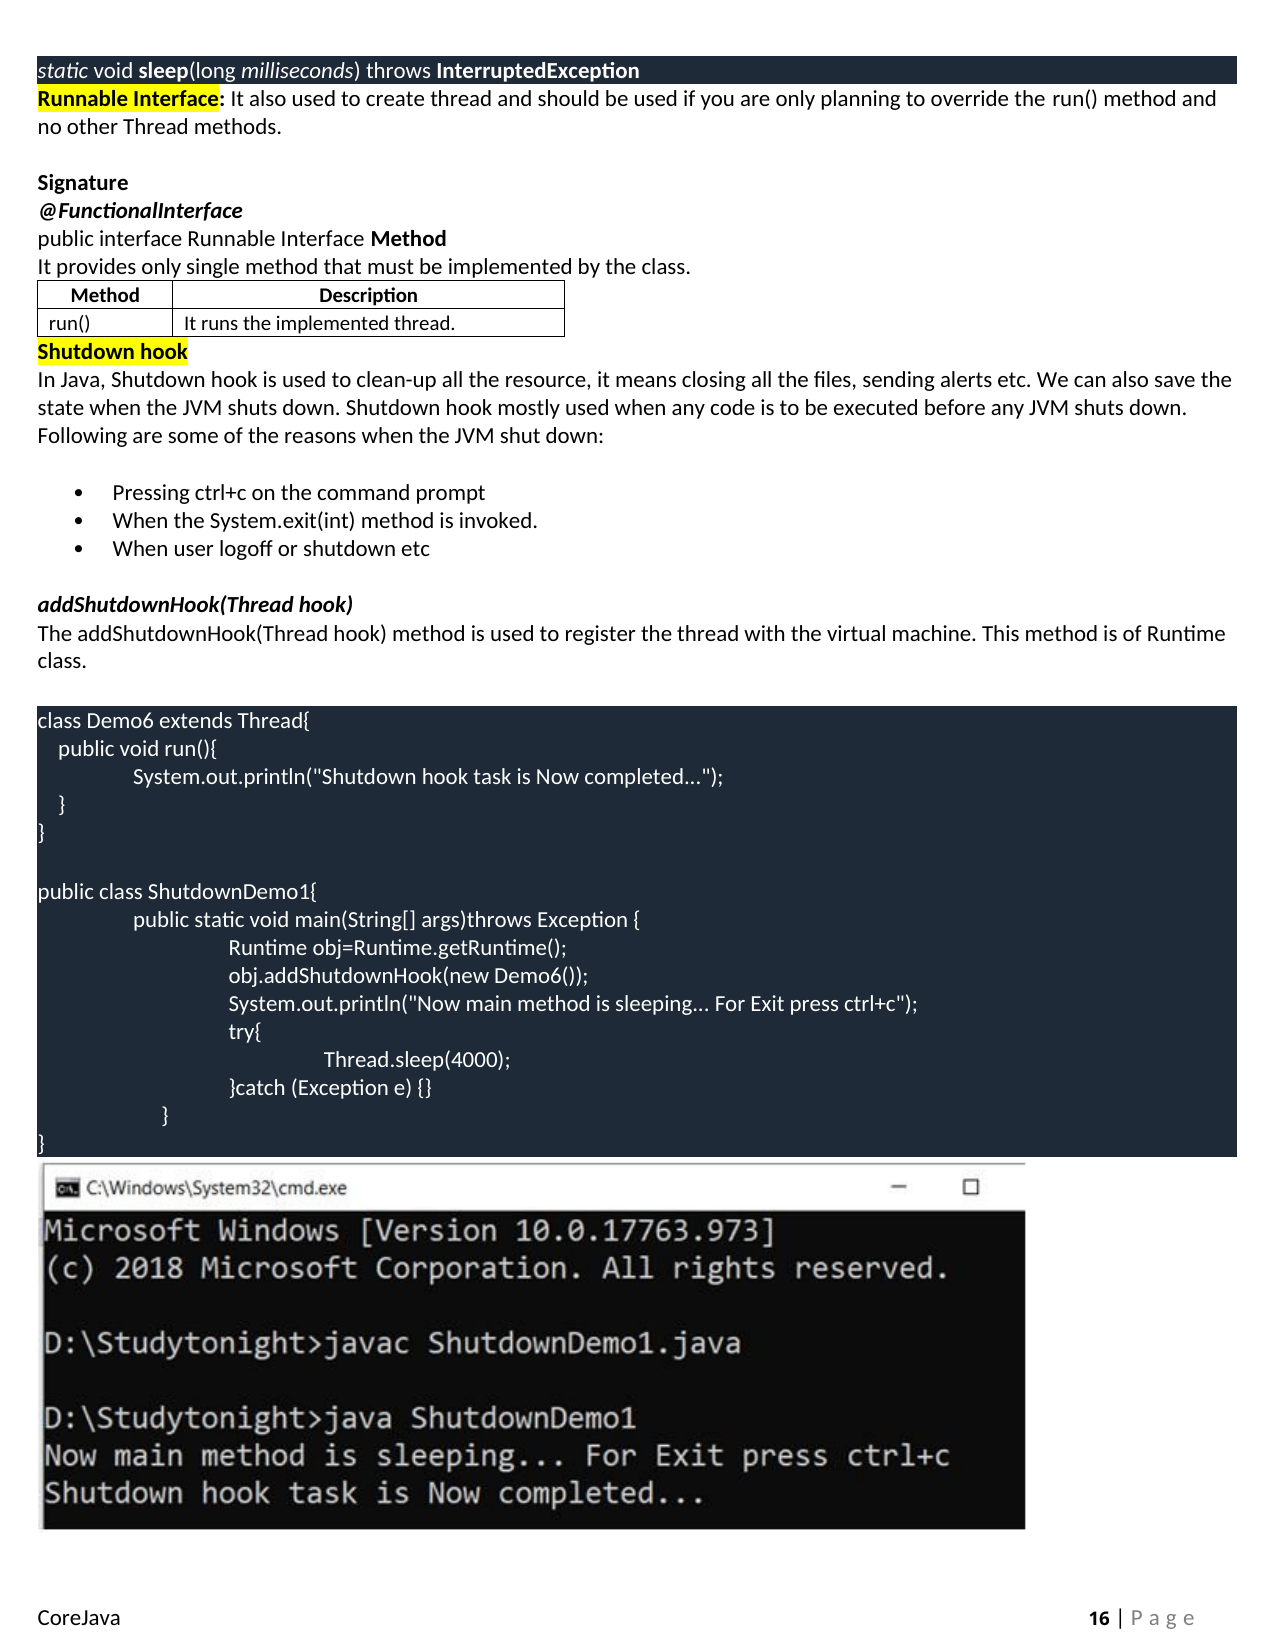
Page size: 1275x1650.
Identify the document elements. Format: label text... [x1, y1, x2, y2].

text class Demo6 extends Thread{ public void run(){ System.out.println("Shutdown hook task is Now completed..."); } } [37, 706, 1237, 846]
list Pressing ctrl+c on the command prompt [75, 478, 1237, 507]
text Runnable Interface: It also used to create thread and should be used if you are only planning to override the run() method and no other Thread methods. Signature @FunctionalInterface public interface Runnable Interface Method [37, 84, 1237, 252]
list When the System.exit(int) method is invoked. [75, 507, 1237, 534]
table_header Description [173, 281, 564, 308]
table_cell run() [38, 309, 172, 336]
text Shutdown hook In Java, Shutdown hook is used to clean-up all the resource, it means closing all the files, sending alerts etc. We can also save the state when the JVM shuts down. Shutdown hook mostly used when any code is to be executed before any JVM shuts down. Following are some of the reasons when the JVM shut down: [37, 337, 1237, 449]
text static void sleep(long milliseconds) throws InterruptedException [37, 56, 1237, 84]
table_header Method [38, 281, 172, 308]
table_cell It runs the implemented thread. [173, 309, 564, 336]
list When user logoff or shutdown etc [75, 534, 1237, 591]
text It provides only single method that must be implemented by the class. [37, 252, 1237, 280]
text The addShutdownHook(Thread hook) method is used to register the thread with the virtual machine. This method is of Runtime class. [37, 619, 1237, 675]
text public class ShutdownDemo1{ public static void main(String[] args)throws Exception { Runtime obj=Runtime.getRuntime(); obj.addShutdownHook(new Demo6()); System.out.println("Now main method is sleeping... For Exit press ctrl+c"); try{ Thread.sleep(4000); }catch (Exception e) {} } } [37, 877, 1237, 1157]
subtitle addShutdownHook(Thread hook) [37, 591, 1237, 619]
picture [37, 1157, 1038, 1539]
